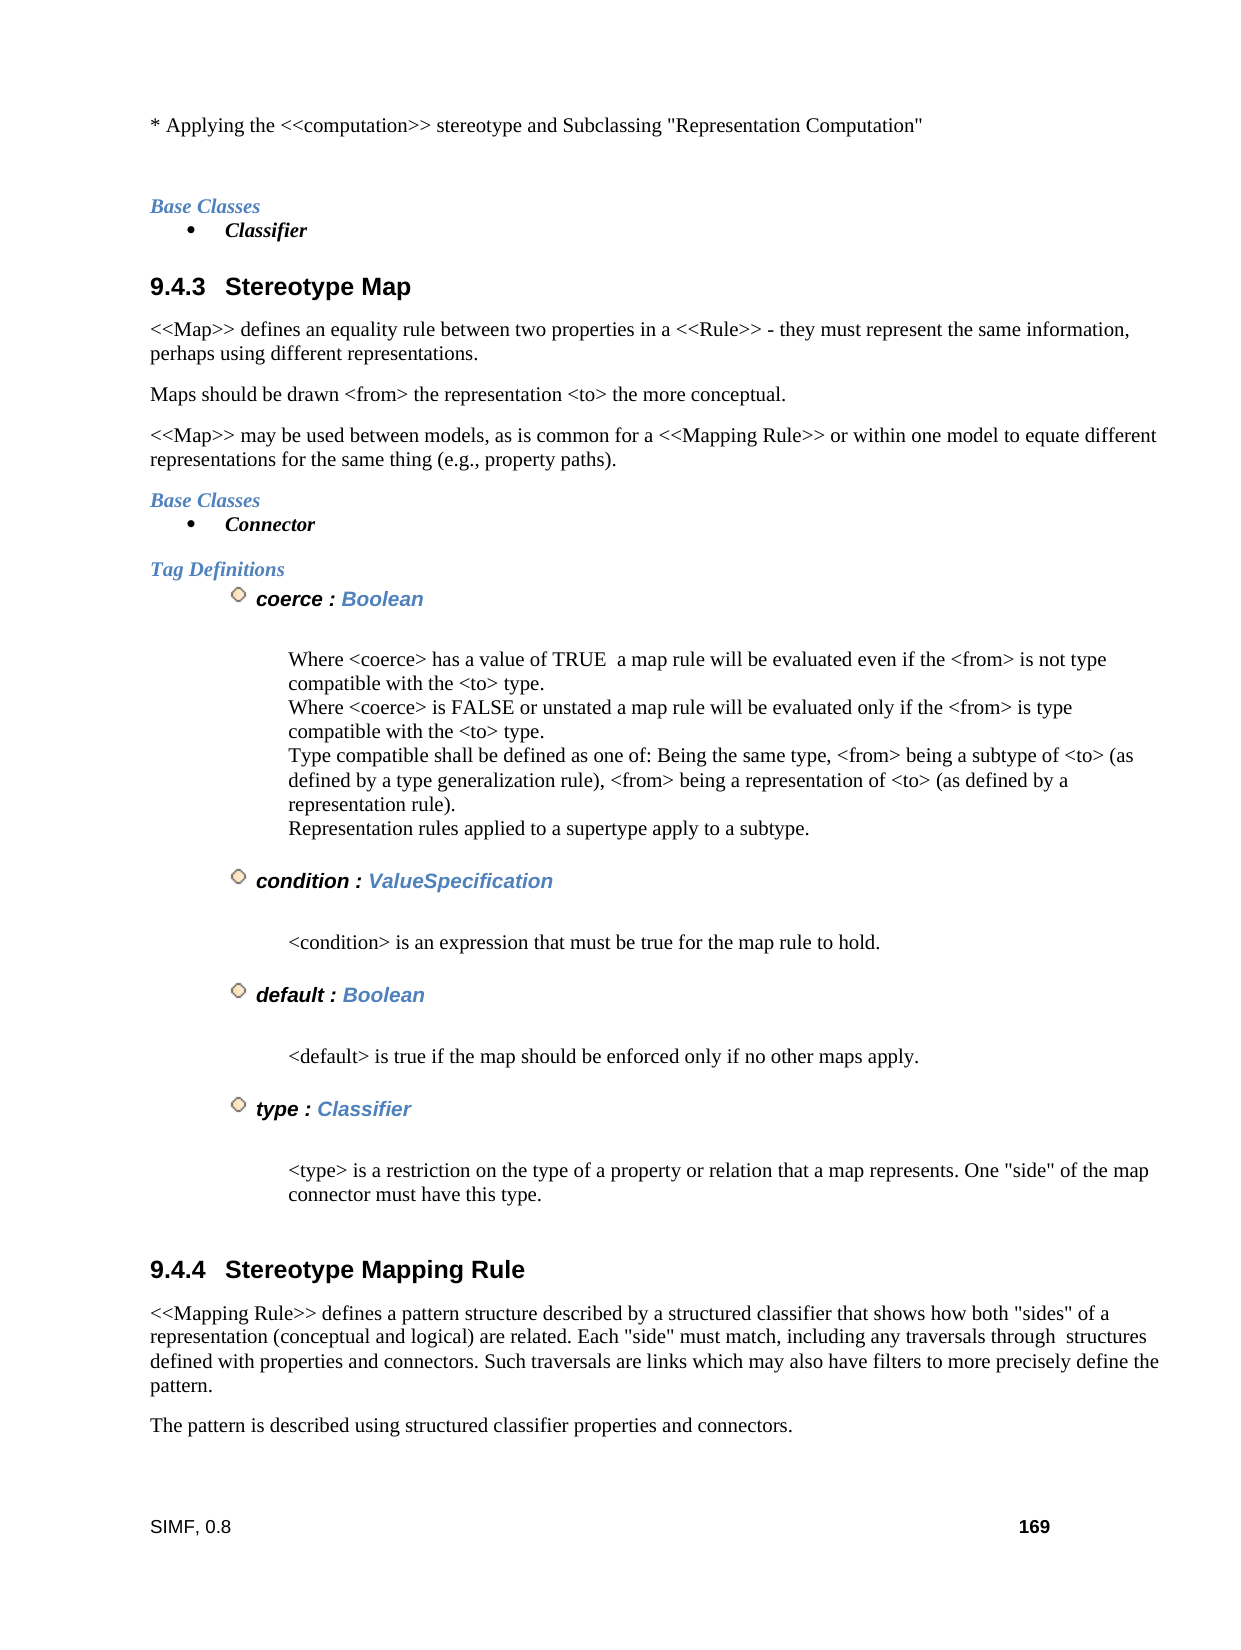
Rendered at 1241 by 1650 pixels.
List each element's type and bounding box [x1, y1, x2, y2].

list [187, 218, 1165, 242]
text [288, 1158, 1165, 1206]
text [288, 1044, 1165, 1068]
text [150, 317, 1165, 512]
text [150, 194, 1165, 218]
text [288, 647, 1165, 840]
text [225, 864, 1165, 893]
picture [225, 977, 251, 1003]
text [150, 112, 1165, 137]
picture [225, 581, 251, 607]
picture [225, 863, 251, 889]
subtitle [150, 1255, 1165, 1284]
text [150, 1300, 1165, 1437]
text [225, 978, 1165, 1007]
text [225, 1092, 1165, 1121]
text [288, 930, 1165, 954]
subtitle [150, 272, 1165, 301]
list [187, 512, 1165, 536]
picture [225, 1091, 251, 1117]
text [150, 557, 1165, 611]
